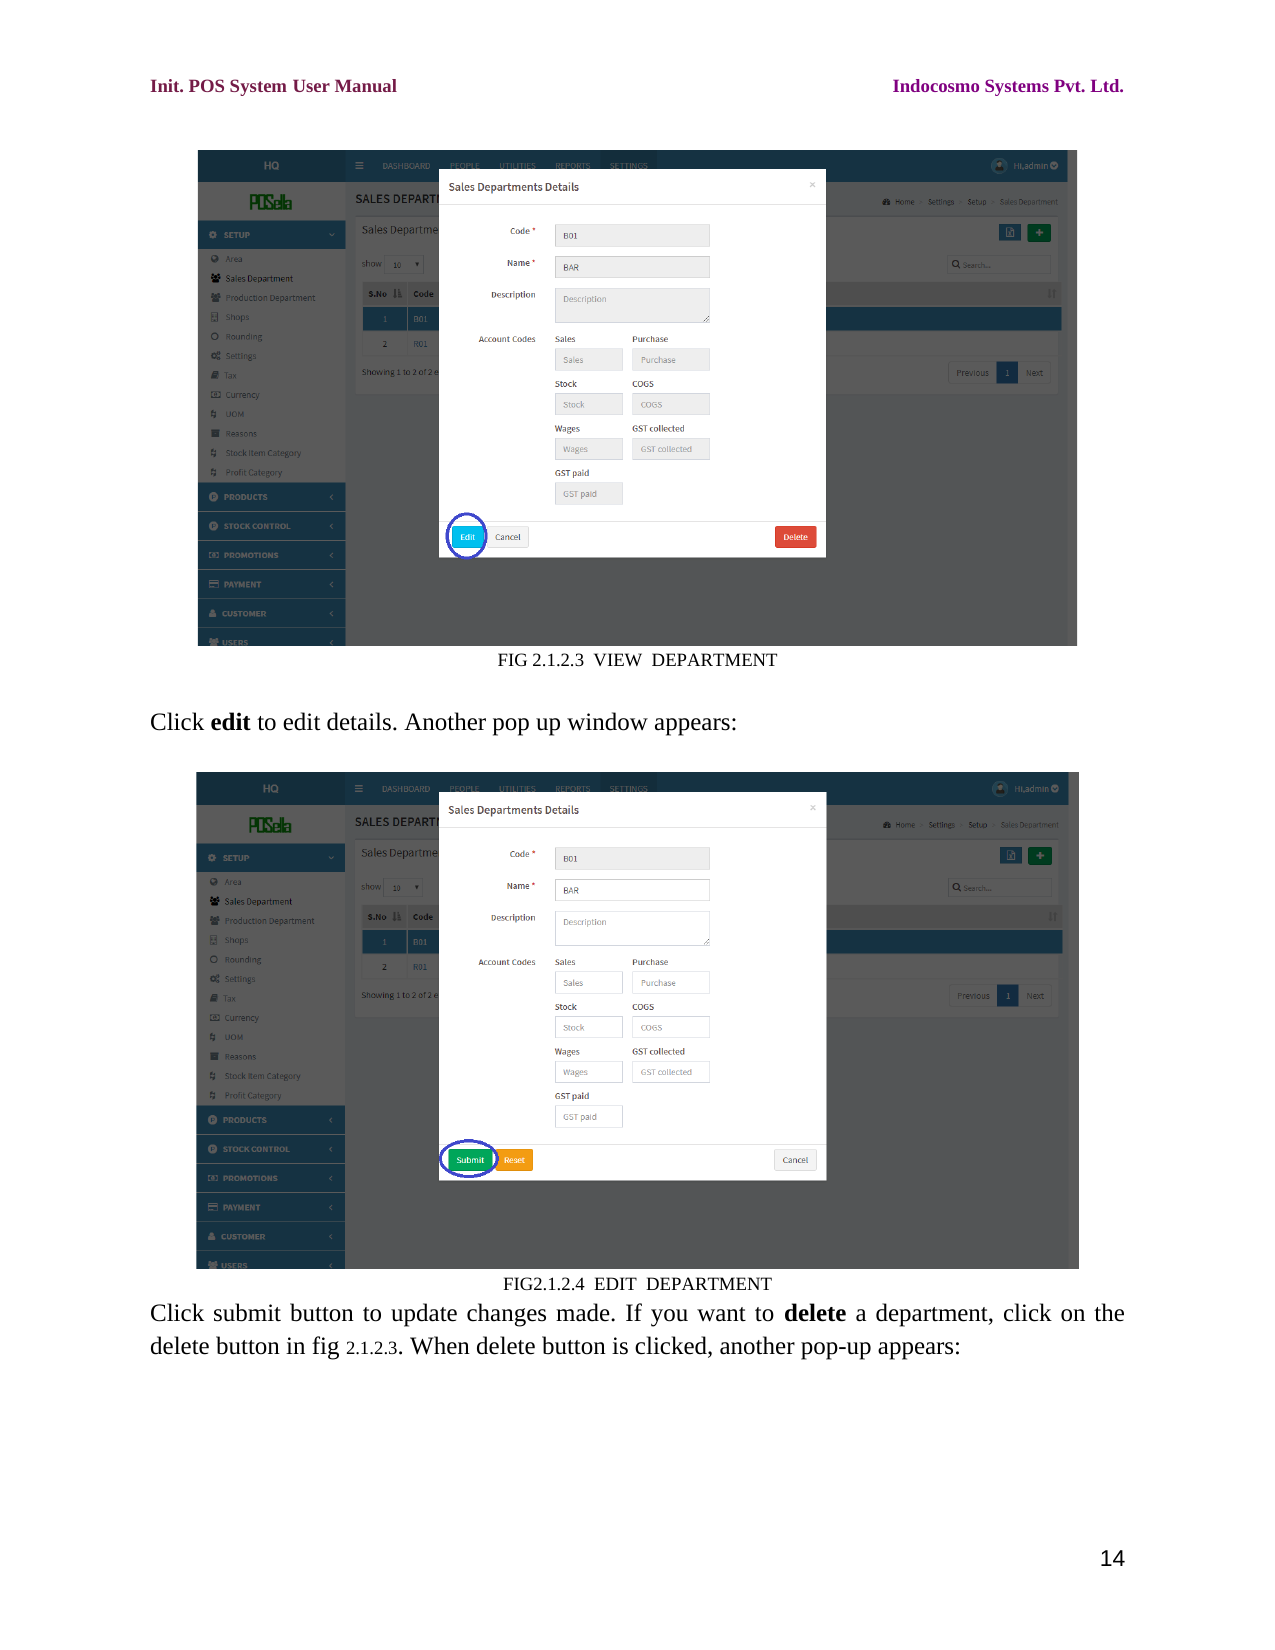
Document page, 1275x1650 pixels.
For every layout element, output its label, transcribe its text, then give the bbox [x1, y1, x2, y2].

text Click submit button to update changes made. If you want to delete a department, click on the delete button in fig 2.1.2.3. When delete button is clicked, another pop-up appears: [150, 1298, 1125, 1359]
text FIG 2.1.2.3 VIEW DEPARTMENT [150, 649, 1125, 671]
text Click edit to edit details. Another pop up window appears: [150, 707, 1125, 736]
picture [197, 150, 1078, 646]
text FIG2.1.2.4 EDIT DEPARTMENT [150, 1273, 1125, 1294]
picture [196, 772, 1079, 1269]
